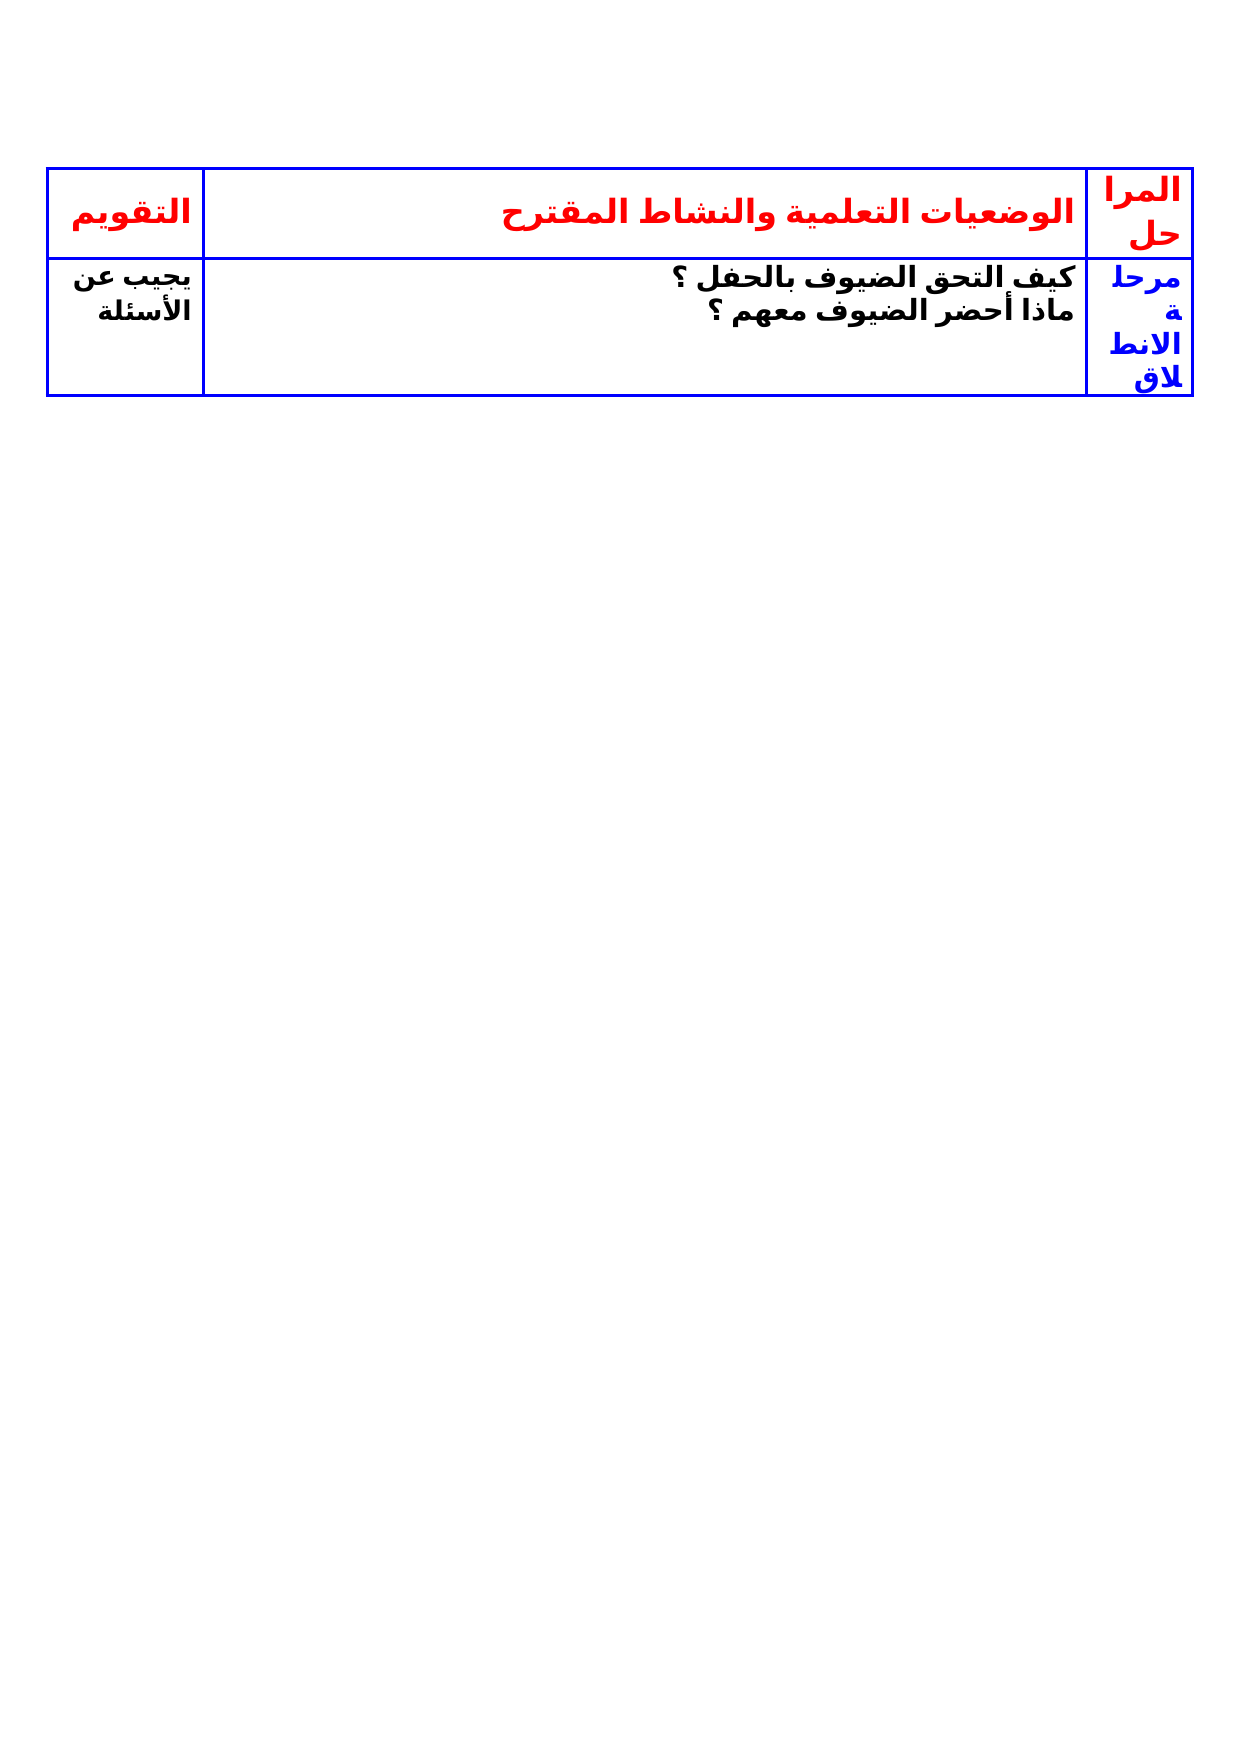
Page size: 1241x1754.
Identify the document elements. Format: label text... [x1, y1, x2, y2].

table_cell كيف التحق الضيوف بالحفل ؟ ماذا أحضر الضيوف معهم ؟ [205, 260, 1085, 394]
table_cell يجيب عن الأسئلة [49, 260, 202, 394]
table_header التقويم [49, 170, 202, 257]
table_header المراحل [1088, 170, 1191, 257]
table_cell مرحلة الانطلاق [1088, 260, 1191, 394]
table_header الوضعيات التعلمية والنشاط المقترح [205, 170, 1085, 257]
